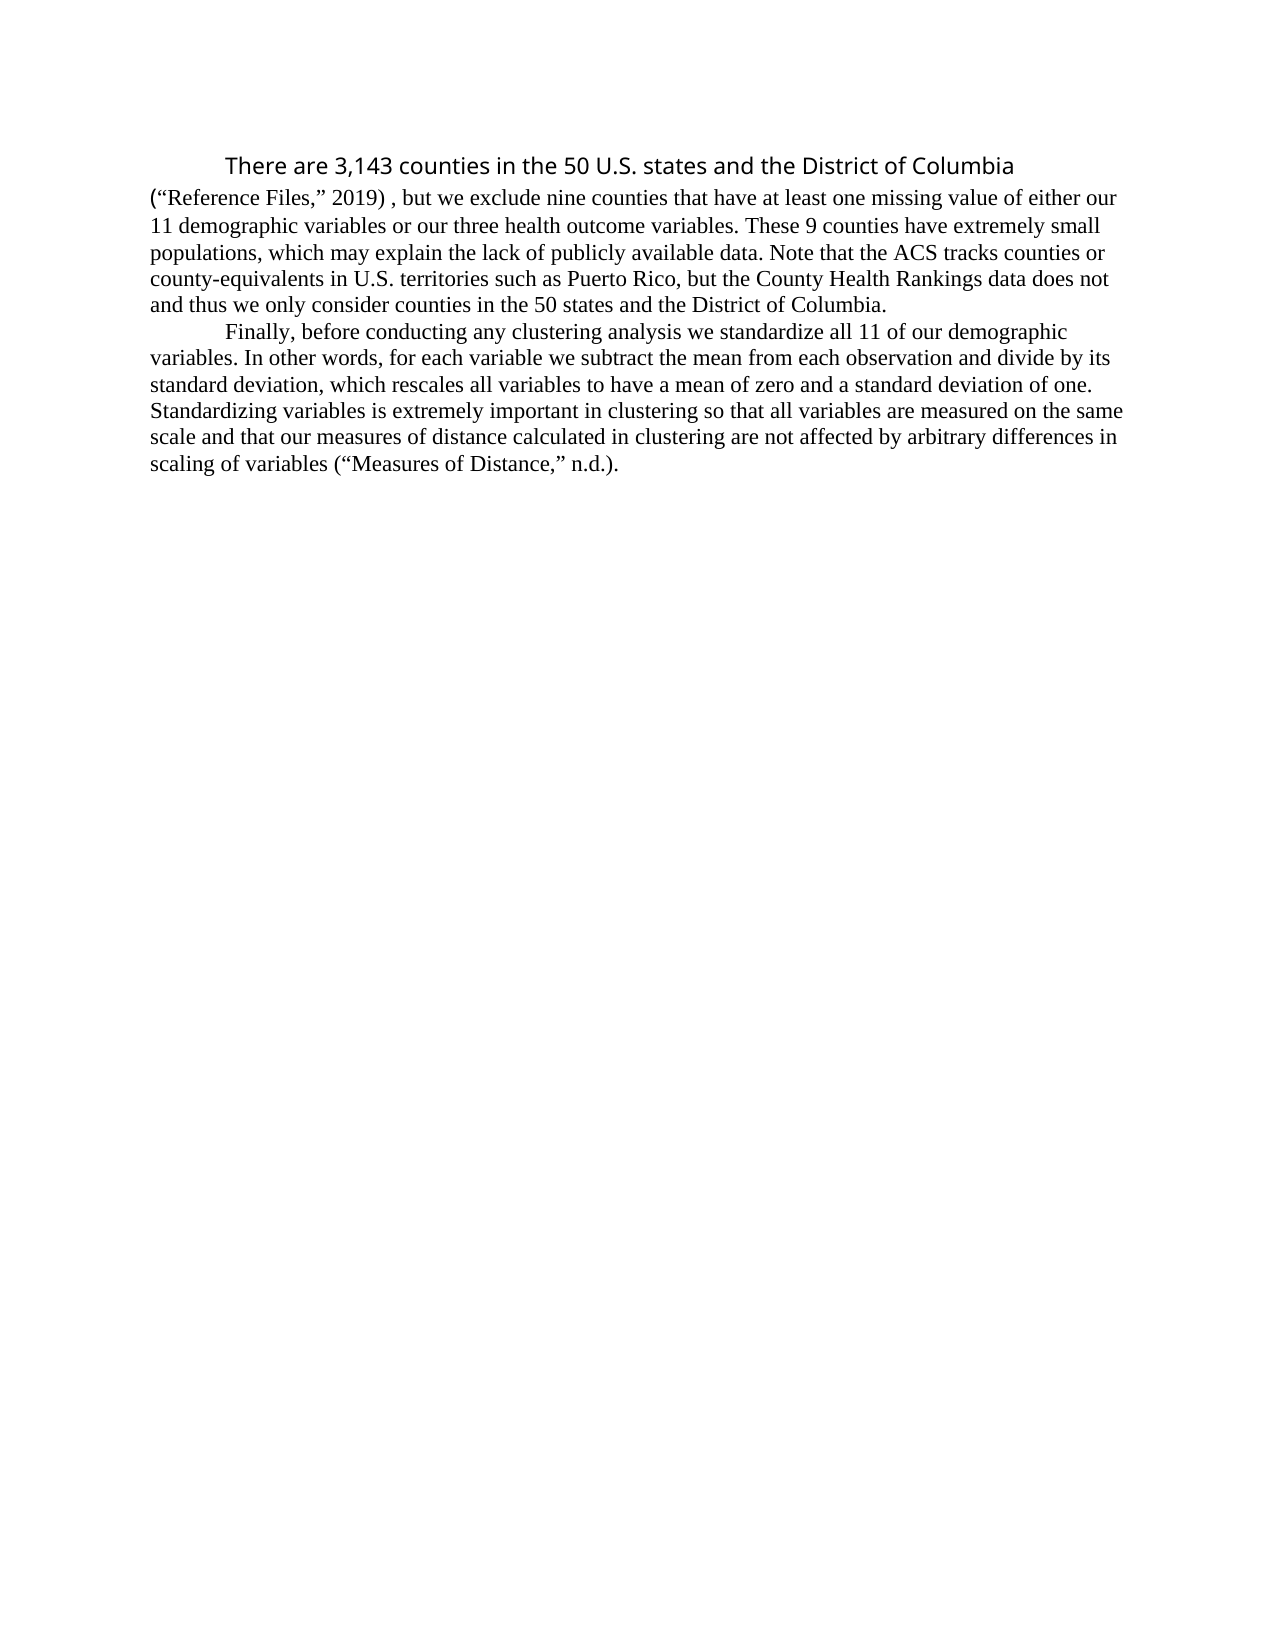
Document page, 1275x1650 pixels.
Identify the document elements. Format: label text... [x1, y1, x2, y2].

text There are 3,143 counties in the 50 U.S. states and the District of Columbia (“Reference Files,” 2019) , but we exclude nine counties that have at least one missing value of either our 11 demographic variables or our three health outcome variables. These 9 counties have extremely small populations, which may explain the lack of publicly available data. Note that the ACS tracks counties or county-equivalents in U.S. territories such as Puerto Rico, but the County Health Rankings data does not and thus we only consider counties in the 50 states and the District of Columbia. [150, 150, 1125, 318]
text Finally, before conducting any clustering analysis we standardize all 11 of our demographic variables. In other words, for each variable we subtract the mean from each observation and divide by its standard deviation, which rescales all variables to have a mean of zero and a standard deviation of one. Standardizing variables is extremely important in clustering so that all variables are measured on the same scale and that our measures of distance calculated in clustering are not affected by arbitrary differences in scaling of variables (“Measures of Distance,” n.d.). [150, 318, 1125, 476]
